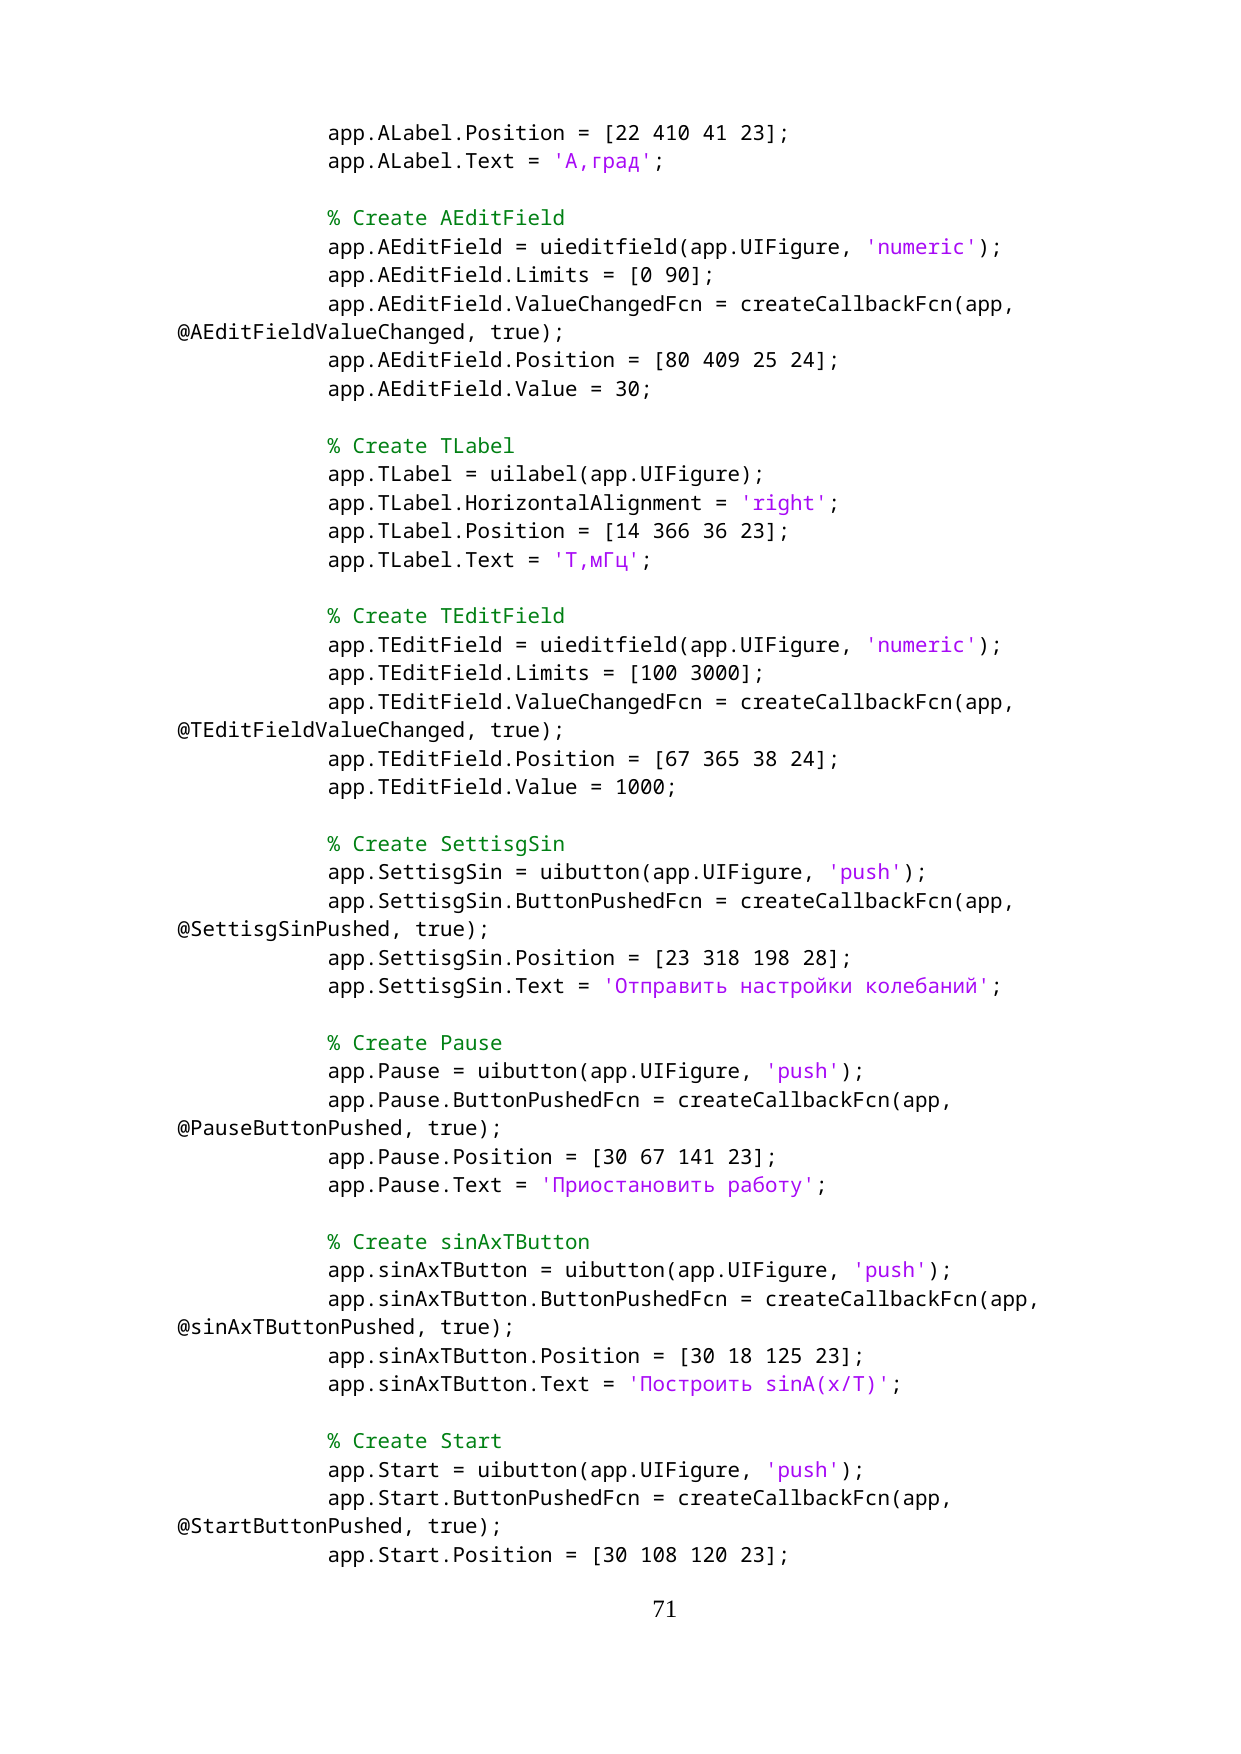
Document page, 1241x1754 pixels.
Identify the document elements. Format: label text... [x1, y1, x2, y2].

text app.Pause = uibutton(app.UIFigure, 'push'); [177, 1057, 1152, 1085]
text app.Pause.Position = [30 67 141 23]; [177, 1142, 1152, 1170]
text app.TEditField = uieditfield(app.UIFigure, 'numeric'); [177, 630, 1152, 658]
text app.AEditField.Limits = [0 90]; [177, 260, 1152, 289]
text app.ALabel.Text = 'A,град'; [177, 147, 1152, 175]
text app.TEditField.ValueChangedFcn = createCallbackFcn(app, @TEditFieldValueChanged, true); [177, 687, 1152, 744]
text % Create TEditField [177, 602, 1152, 630]
text app.AEditField.Position = [80 409 25 24]; [177, 346, 1152, 374]
text app.Start = uibutton(app.UIFigure, 'push'); [177, 1455, 1152, 1483]
text % Create SettisgSin [177, 829, 1152, 857]
text app.TEditField.Value = 1000; [177, 772, 1152, 801]
text % Create Start [177, 1426, 1152, 1455]
text app.SettisgSin = uibutton(app.UIFigure, 'push'); [177, 857, 1152, 886]
text app.Pause.ButtonPushedFcn = createCallbackFcn(app, @PauseButtonPushed, true); [177, 1085, 1152, 1142]
text app.sinAxTButton = uibutton(app.UIFigure, 'push'); [177, 1256, 1152, 1284]
text % Create TLabel [177, 431, 1152, 459]
text app.ALabel.Position = [22 410 41 23]; [177, 118, 1152, 147]
text app.AEditField.ValueChangedFcn = createCallbackFcn(app, @AEditFieldValueChanged, true); [177, 289, 1152, 346]
text app.SettisgSin.Position = [23 318 198 28]; [177, 943, 1152, 971]
text app.Start.Position = [30 108 120 23]; [177, 1540, 1152, 1568]
text app.Start.ButtonPushedFcn = createCallbackFcn(app, @StartButtonPushed, true); [177, 1483, 1152, 1540]
text app.TLabel = uilabel(app.UIFigure); [177, 459, 1152, 488]
text app.sinAxTButton.Position = [30 18 125 23]; [177, 1341, 1152, 1369]
text app.TEditField.Limits = [100 3000]; [177, 658, 1152, 687]
text app.TLabel.Text = 'T,мГц'; [177, 545, 1152, 573]
text app.sinAxTButton.Text = 'Построить sinA(x/T)'; [177, 1369, 1152, 1398]
text app.sinAxTButton.ButtonPushedFcn = createCallbackFcn(app, @sinAxTButtonPushed, true); [177, 1284, 1152, 1341]
text % Create AEditField [177, 203, 1152, 232]
text app.TLabel.Position = [14 366 36 23]; [177, 516, 1152, 545]
text app.TEditField.Position = [67 365 38 24]; [177, 744, 1152, 772]
text % Create Pause [177, 1028, 1152, 1057]
text app.Pause.Text = 'Приостановить работу'; [177, 1170, 1152, 1199]
text app.TLabel.HorizontalAlignment = 'right'; [177, 488, 1152, 516]
text app.SettisgSin.Text = 'Отправить настройки колебаний'; [177, 971, 1152, 1000]
text % Create sinAxTButton [177, 1227, 1152, 1256]
text app.AEditField = uieditfield(app.UIFigure, 'numeric'); [177, 232, 1152, 260]
text app.SettisgSin.ButtonPushedFcn = createCallbackFcn(app, @SettisgSinPushed, true); [177, 886, 1152, 943]
text app.AEditField.Value = 30; [177, 374, 1152, 402]
